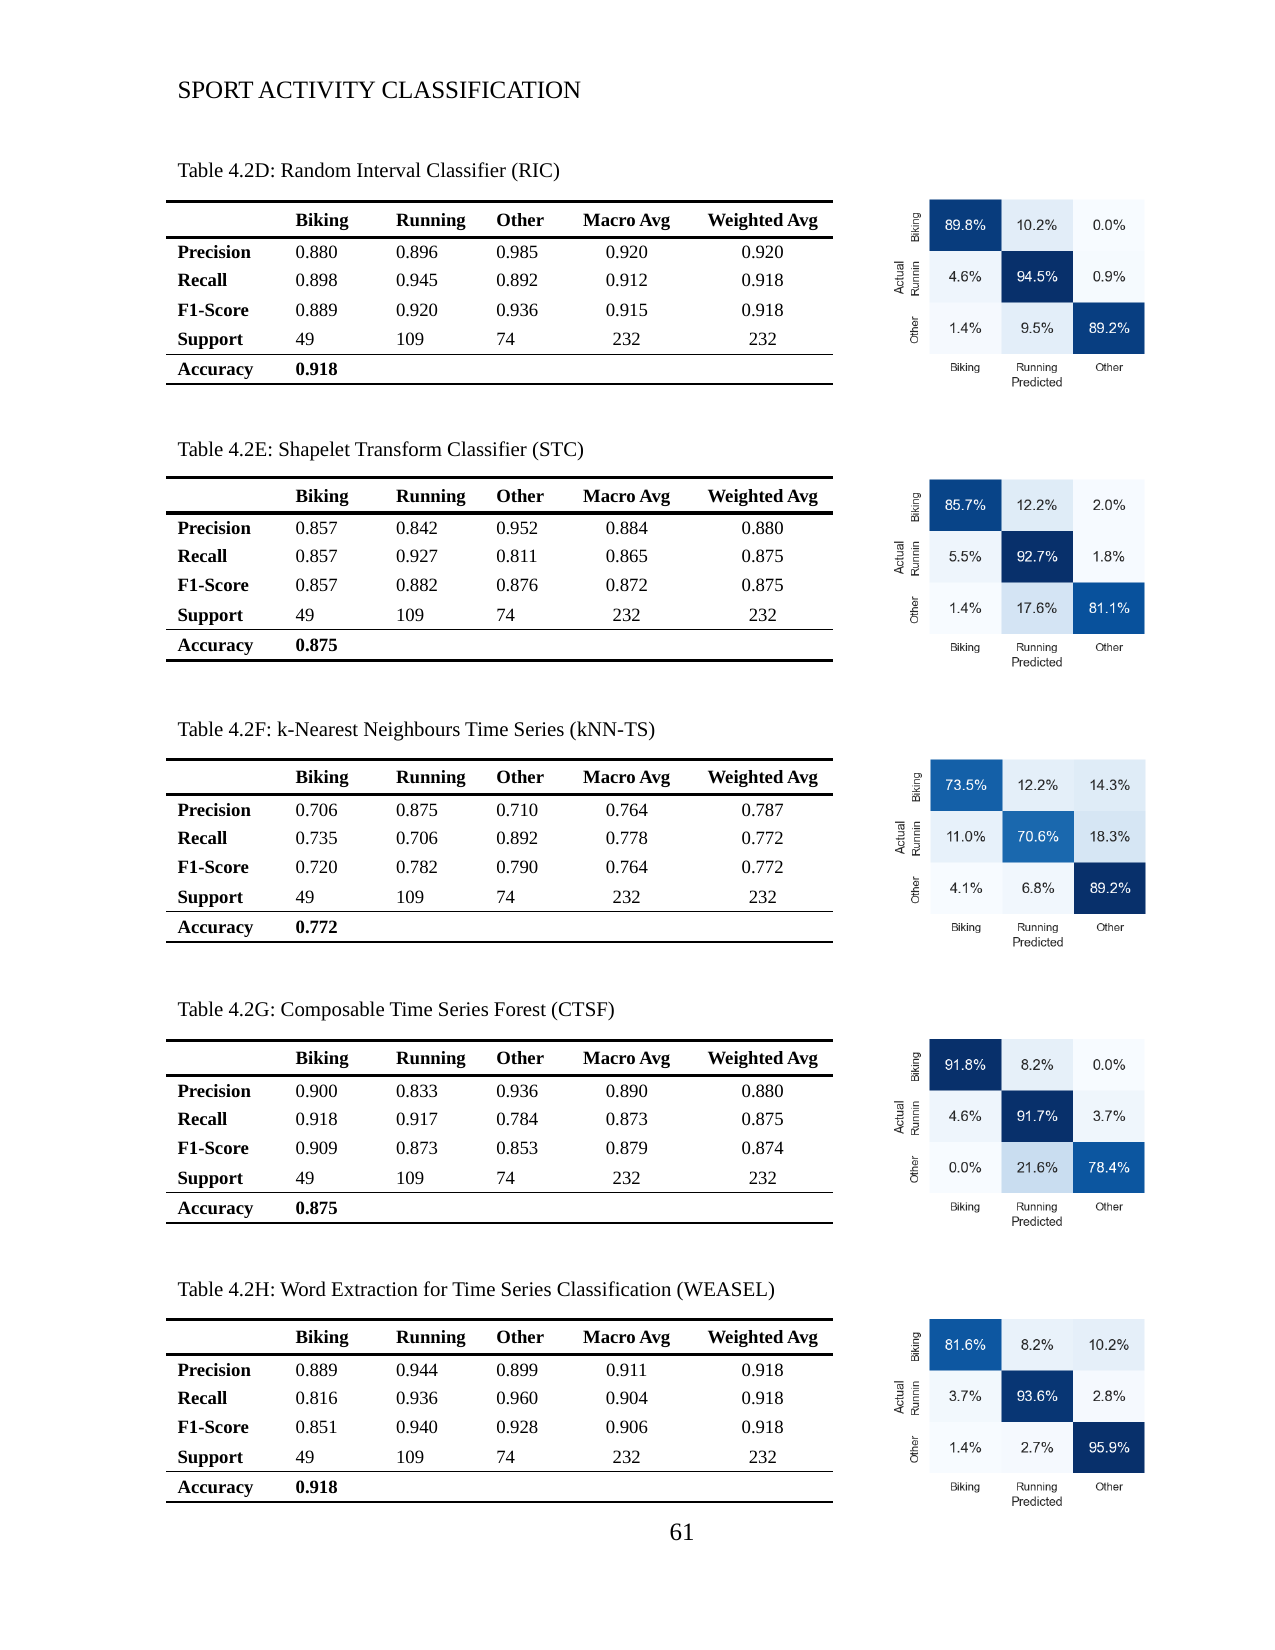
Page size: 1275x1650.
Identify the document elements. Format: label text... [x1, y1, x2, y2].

table_header Running [385, 1321, 485, 1353]
table_cell Recall [166, 1383, 284, 1412]
table_cell 0.940 [385, 1412, 485, 1442]
table_cell [562, 355, 692, 383]
table_cell 0.918 [284, 1472, 384, 1501]
table_cell [385, 630, 485, 659]
table_cell [692, 1472, 833, 1501]
table_cell 0.876 [485, 570, 562, 600]
table_cell 74 [485, 600, 562, 629]
table_header Macro Avg [562, 1321, 692, 1353]
table_cell 0.960 [485, 1383, 562, 1412]
table_header Running [385, 1042, 485, 1074]
table_cell Recall [166, 1104, 284, 1133]
picture [888, 1033, 1150, 1234]
table_cell 0.873 [562, 1104, 692, 1133]
table_cell [562, 1193, 692, 1222]
table_cell Precision [166, 239, 284, 265]
table_cell Accuracy [166, 912, 284, 941]
table_cell 0.857 [284, 541, 384, 570]
table_cell 0.889 [284, 1356, 384, 1383]
table_cell 232 [692, 324, 833, 353]
table_cell 74 [485, 1442, 562, 1471]
table_header [166, 761, 284, 793]
table_header Weighted Avg [692, 761, 833, 793]
table_cell [562, 912, 692, 941]
table_cell 232 [562, 1163, 692, 1192]
table_cell 0.872 [562, 570, 692, 600]
table_cell 109 [385, 324, 485, 353]
table_header Other [485, 1321, 562, 1353]
table_header Weighted Avg [692, 1321, 833, 1353]
table_cell 109 [385, 1163, 485, 1192]
table_cell 0.853 [485, 1133, 562, 1163]
table_cell [385, 1472, 485, 1501]
table_cell 74 [485, 324, 562, 353]
table_cell Accuracy [166, 1472, 284, 1501]
table_cell [385, 355, 485, 383]
table_cell 0.899 [485, 1356, 562, 1383]
table_cell 49 [284, 882, 384, 911]
table_cell 0.875 [692, 541, 833, 570]
table_cell 0.787 [692, 796, 833, 823]
table_cell [562, 1472, 692, 1501]
table_cell 109 [385, 1442, 485, 1471]
table_header Macro Avg [562, 479, 692, 511]
picture [888, 193, 1150, 395]
table_cell F1-Score [166, 852, 284, 882]
table_cell 0.772 [692, 823, 833, 852]
table_cell Support [166, 324, 284, 353]
table_cell 0.851 [284, 1412, 384, 1442]
table_cell Precision [166, 515, 284, 541]
table_cell 232 [562, 324, 692, 353]
table_cell Support [166, 1442, 284, 1471]
table_cell 49 [284, 1442, 384, 1471]
table_header Biking [284, 1042, 384, 1074]
text Table 4.2G: Composable Time Series Forest (CTSF) [177, 997, 1186, 1021]
table_cell 49 [284, 600, 384, 629]
table_cell 0.911 [562, 1356, 692, 1383]
table_cell 0.710 [485, 796, 562, 823]
table_cell 0.918 [692, 1412, 833, 1442]
table_cell 0.918 [692, 265, 833, 294]
table_cell Precision [166, 1356, 284, 1383]
table_cell 109 [385, 882, 485, 911]
table_header Running [385, 479, 485, 511]
table_header Other [485, 203, 562, 236]
table_cell 0.944 [385, 1356, 485, 1383]
table_cell 49 [284, 1163, 384, 1192]
table_cell F1-Score [166, 1133, 284, 1163]
table_cell 0.790 [485, 852, 562, 882]
table_cell 0.873 [385, 1133, 485, 1163]
table_cell 0.892 [485, 823, 562, 852]
table_cell 0.927 [385, 541, 485, 570]
table_cell 0.782 [385, 852, 485, 882]
table_cell 74 [485, 882, 562, 911]
table_cell 109 [385, 600, 485, 629]
table_cell 0.880 [692, 515, 833, 541]
table_cell 0.842 [385, 515, 485, 541]
table_cell 0.764 [562, 852, 692, 882]
table_cell 0.945 [385, 265, 485, 294]
table_cell [485, 1193, 562, 1222]
table_cell 0.952 [485, 515, 562, 541]
table_cell 49 [284, 324, 384, 353]
table_header [166, 479, 284, 511]
table_cell 0.884 [562, 515, 692, 541]
picture [889, 753, 1150, 955]
table_cell 0.889 [284, 295, 384, 324]
table_cell 0.898 [284, 265, 384, 294]
table_cell 0.918 [692, 295, 833, 324]
table_cell Support [166, 1163, 284, 1192]
table_cell Accuracy [166, 630, 284, 659]
table_cell 0.720 [284, 852, 384, 882]
picture [888, 1313, 1150, 1514]
table_cell 0.936 [485, 295, 562, 324]
table_cell [692, 630, 833, 659]
table_cell 0.909 [284, 1133, 384, 1163]
table_cell 0.875 [385, 796, 485, 823]
table_cell 0.875 [284, 630, 384, 659]
table_cell 0.880 [692, 1077, 833, 1104]
table_cell 74 [485, 1163, 562, 1192]
table_cell Accuracy [166, 355, 284, 383]
text Table 4.2F: k-Nearest Neighbours Time Series (kNN-TS) [177, 717, 1186, 741]
table_cell 232 [692, 1442, 833, 1471]
table_cell 0.879 [562, 1133, 692, 1163]
table_header Biking [284, 1321, 384, 1353]
table_cell 0.918 [284, 355, 384, 383]
table_cell 0.985 [485, 239, 562, 265]
table_header Macro Avg [562, 761, 692, 793]
table_cell [485, 912, 562, 941]
table_cell 232 [692, 882, 833, 911]
table_cell [485, 630, 562, 659]
table_cell 232 [562, 600, 692, 629]
table_cell 0.735 [284, 823, 384, 852]
table_cell 0.904 [562, 1383, 692, 1412]
table_cell 0.918 [692, 1383, 833, 1412]
table_cell 0.865 [562, 541, 692, 570]
text Table 4.2H: Word Extraction for Time Series Classification (WEASEL) [177, 1277, 1186, 1301]
table_header Other [485, 479, 562, 511]
table_cell 0.833 [385, 1077, 485, 1104]
table_header Weighted Avg [692, 1042, 833, 1074]
table_cell 0.918 [692, 1356, 833, 1383]
table_cell 0.706 [385, 823, 485, 852]
table_cell 0.920 [562, 239, 692, 265]
table_header [166, 1321, 284, 1353]
table_cell 0.900 [284, 1077, 384, 1104]
table_cell [485, 1472, 562, 1501]
table_cell 232 [562, 1442, 692, 1471]
table_cell 0.772 [284, 912, 384, 941]
table_header Biking [284, 203, 384, 236]
table_cell 0.892 [485, 265, 562, 294]
text Table 4.2E: Shapelet Transform Classifier (STC) [177, 437, 1186, 461]
table_cell 0.857 [284, 515, 384, 541]
table_cell Support [166, 882, 284, 911]
table_cell [385, 912, 485, 941]
table_cell Support [166, 600, 284, 629]
table_cell Recall [166, 823, 284, 852]
table_cell [692, 355, 833, 383]
table_cell [692, 912, 833, 941]
table_cell 0.811 [485, 541, 562, 570]
table_cell 0.764 [562, 796, 692, 823]
table_cell 0.857 [284, 570, 384, 600]
table_header [166, 203, 284, 236]
table_cell 0.920 [385, 295, 485, 324]
table_cell 232 [692, 600, 833, 629]
table_cell Accuracy [166, 1193, 284, 1222]
table_cell 0.875 [284, 1193, 384, 1222]
picture [888, 473, 1150, 675]
table_cell 232 [692, 1163, 833, 1192]
table_cell 0.882 [385, 570, 485, 600]
table_cell [385, 1193, 485, 1222]
table_header Other [485, 1042, 562, 1074]
table_cell [562, 630, 692, 659]
table_header Biking [284, 479, 384, 511]
table_cell F1-Score [166, 1412, 284, 1442]
table_cell 0.936 [385, 1383, 485, 1412]
table_cell Recall [166, 265, 284, 294]
table_header Biking [284, 761, 384, 793]
table_cell 0.915 [562, 295, 692, 324]
table_header Macro Avg [562, 203, 692, 236]
text Table 4.2D: Random Interval Classifier (RIC) [177, 157, 1186, 182]
table_header Running [385, 761, 485, 793]
table_cell 0.880 [284, 239, 384, 265]
table_cell 0.896 [385, 239, 485, 265]
table_cell 0.928 [485, 1412, 562, 1442]
table_cell Precision [166, 796, 284, 823]
table_header Weighted Avg [692, 203, 833, 236]
table_cell F1-Score [166, 295, 284, 324]
table_cell 0.784 [485, 1104, 562, 1133]
table_header [166, 1042, 284, 1074]
table_cell 0.875 [692, 1104, 833, 1133]
table_cell F1-Score [166, 570, 284, 600]
table_header Other [485, 761, 562, 793]
table_cell [692, 1193, 833, 1222]
table_cell 0.890 [562, 1077, 692, 1104]
table_cell 0.917 [385, 1104, 485, 1133]
table_cell 232 [562, 882, 692, 911]
table_cell 0.874 [692, 1133, 833, 1163]
table_cell Precision [166, 1077, 284, 1104]
table_cell [485, 355, 562, 383]
table_cell 0.772 [692, 852, 833, 882]
table_cell 0.778 [562, 823, 692, 852]
table_cell 0.816 [284, 1383, 384, 1412]
table_cell 0.920 [692, 239, 833, 265]
table_header Macro Avg [562, 1042, 692, 1074]
table_cell 0.875 [692, 570, 833, 600]
table_header Weighted Avg [692, 479, 833, 511]
table_header Running [385, 203, 485, 236]
table_cell 0.906 [562, 1412, 692, 1442]
table_cell Recall [166, 541, 284, 570]
table_cell 0.706 [284, 796, 384, 823]
table_cell 0.936 [485, 1077, 562, 1104]
table_cell 0.912 [562, 265, 692, 294]
table_cell 0.918 [284, 1104, 384, 1133]
